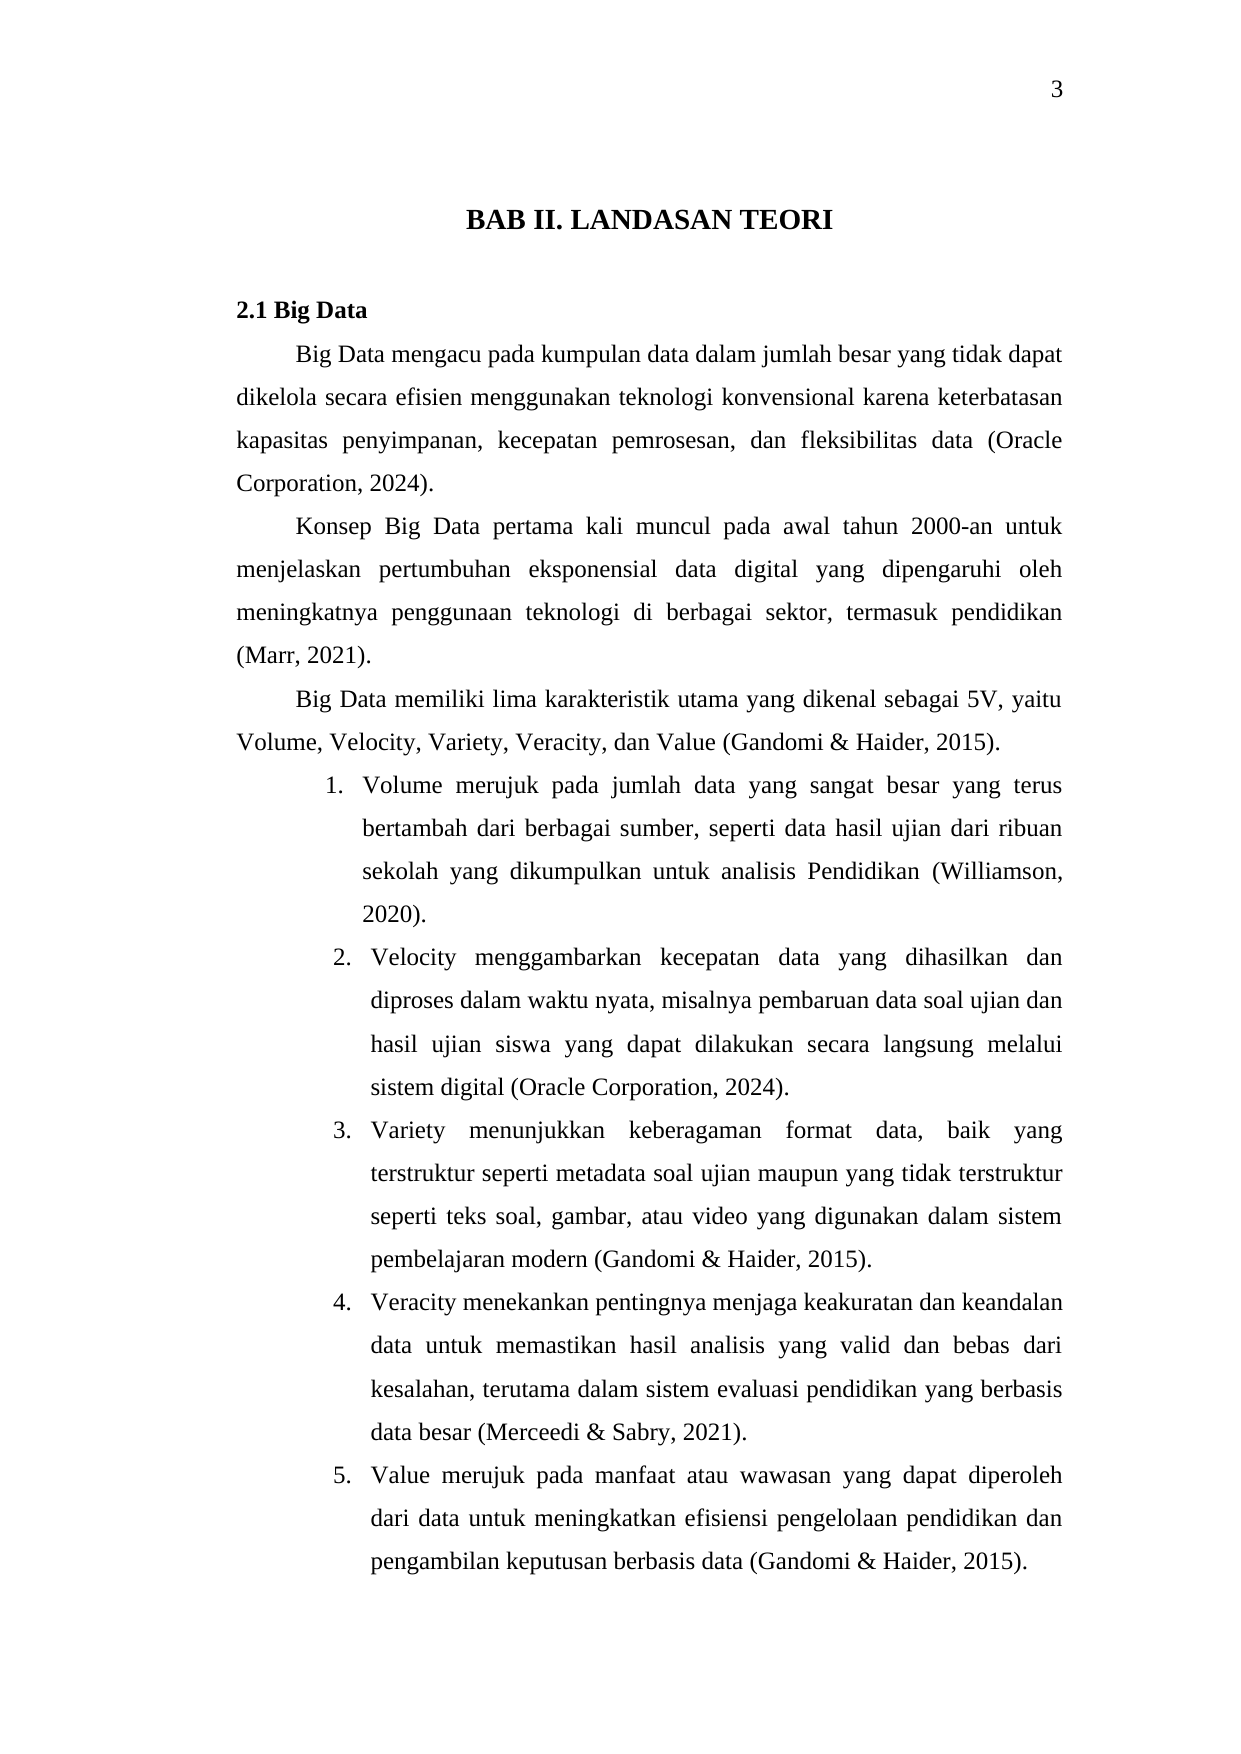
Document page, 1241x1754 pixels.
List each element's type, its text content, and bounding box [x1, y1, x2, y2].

list Big Data [236, 296, 1063, 324]
subtitle BAB II. LANDASAN TEORI [236, 202, 1063, 236]
list Variety menunjukkan keberagaman format data, baik yang terstruktur seperti metadata soal ujian maupun yang tidak terstruktur seperti teks soal, gambar, atau video yang digunakan dalam sistem pembelajaran modern . [333, 1115, 1063, 1273]
list Volume merujuk pada jumlah data yang sangat besar yang terus bertambah dari berbagai sumber, seperti data hasil ujian dari ribuan sekolah yang dikumpulkan untuk analisis Pendidikan . [325, 770, 1063, 928]
list Veracity menekankan pentingnya menjaga keakuratan dan keandalan data untuk memastikan hasil analisis yang valid dan bebas dari kesalahan, terutama dalam sistem evaluasi pendidikan yang berbasis data besar . [333, 1287, 1063, 1446]
list Velocity menggambarkan kecepatan data yang dihasilkan dan diproses dalam waktu nyata, misalnya pembaruan data soal ujian dan hasil ujian siswa yang dapat dilakukan secara langsung melalui sistem digital (Oracle Corporation, 2024). [333, 942, 1063, 1101]
text Konsep Big Data pertama kali muncul pada awal tahun 2000-an untuk menjelaskan pertumbuhan eksponensial data digital yang dipengaruhi oleh meningkatnya penggunaan teknologi di berbagai sektor, termasuk pendidikan (Marr, 2021). [236, 511, 1063, 669]
text Big Data memiliki lima karakteristik utama yang dikenal sebagai 5V, yaitu Volume, Velocity, Variety, Veracity, dan Value . [236, 684, 1063, 756]
text Big Data mengacu pada kumpulan data dalam jumlah besar yang tidak dapat dikelola secara efisien menggunakan teknologi konvensional karena keterbatasan kapasitas penyimpanan, kecepatan pemrosesan, dan fleksibilitas data (Oracle Corporation, 2024). [236, 339, 1063, 497]
list Value merujuk pada manfaat atau wawasan yang dapat diperoleh dari data untuk meningkatkan efisiensi pengelolaan pendidikan dan pengambilan keputusan berbasis data . [333, 1460, 1063, 1575]
